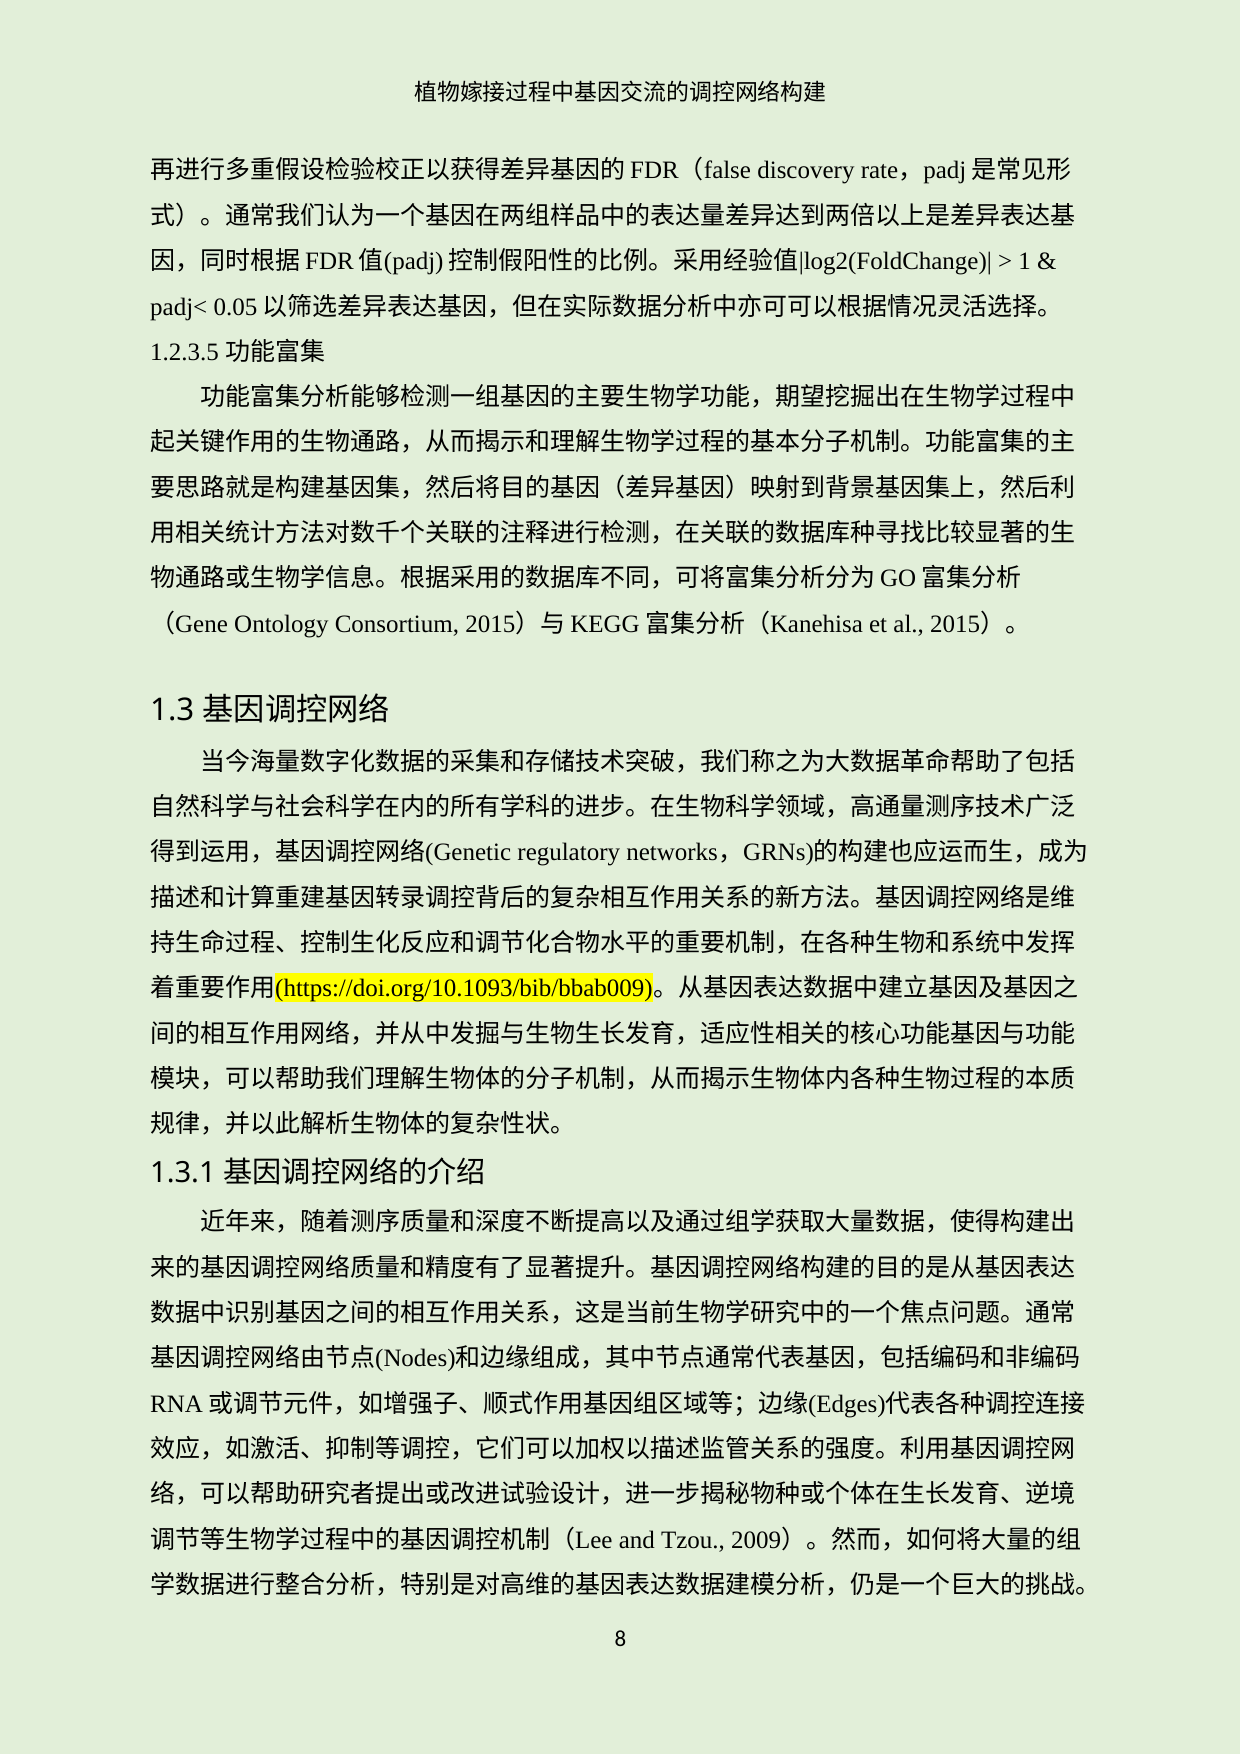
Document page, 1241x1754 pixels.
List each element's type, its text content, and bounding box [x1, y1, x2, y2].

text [150, 150, 1090, 322]
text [150, 1202, 1090, 1601]
text 1.3 基因调控网络 [150, 684, 1090, 730]
text 1.2.3.5 功能富集 [150, 331, 1090, 367]
text 功能富集分析能够检测一组基因的主要生物学功能，期望挖掘出在生物学过程中起关键作用的生物通路，从而揭示和理解生物学过程的基本分子机制。功能富集的主要思路就是构建基因集，然后将目的基因（差异基因）映射到背景基因集上，然后利用相关统计方法对数千个关联的注释进行检测，在关联的数据库种寻找比较显著的生物通路或生物学信息。根据采用的数据库不同，可将富集分析分为GO富集分析（Gene Ontology Consortium, 2015）与KEGG富集分析（Kanehisa et al., 2015）。 [150, 377, 1090, 639]
text 1.3.1 基因调控网络的介绍 [150, 1149, 1090, 1191]
text 当今海量数字化数据的采集和存储技术突破，我们称之为大数据革命帮助了包括自然科学与社会科学在内的所有学科的进步。在生物科学领域，高通量测序技术广泛得到运用，基因调控网络(Genetic regulatory networks，GRNs)的构建也应运而生，成为描述和计算重建基因转录调控背后的复杂相互作用关系的新方法。基因调控网络是维持生命过程、控制生化反应和调节化合物水平的重要机制，在各种生物和系统中发挥着重要作用(https://doi.org/10.1093/bib/bbab009)。从基因表达数据中建立基因及基因之间的相互作用网络，并从中发掘与生物生长发育，适应性相关的核心功能基因与功能模块，可以帮助我们理解生物体的分子机制，从而揭示生物体内各种生物过程的本质规律，并以此解析生物体的复杂性状。 [150, 741, 1090, 1140]
